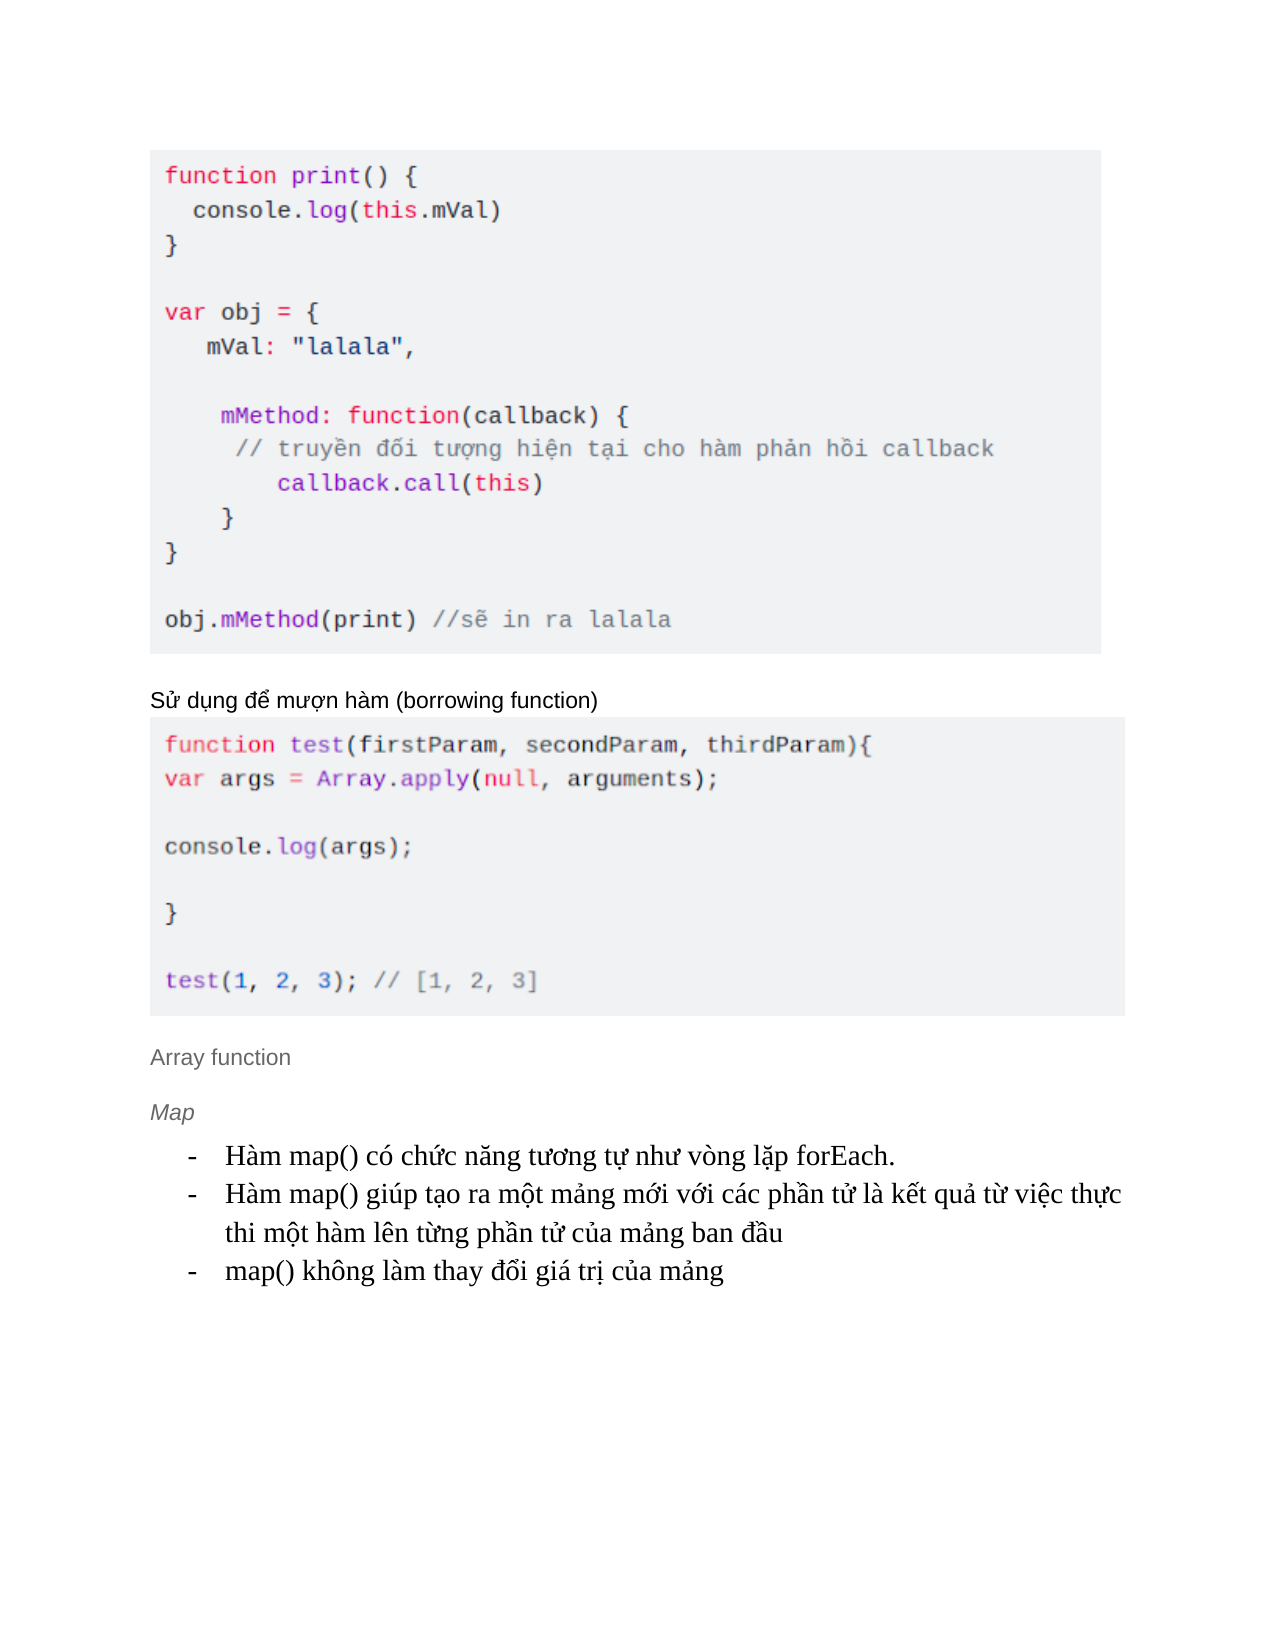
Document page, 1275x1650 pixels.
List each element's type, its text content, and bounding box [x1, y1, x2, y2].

text Sử dụng để mượn hàm (borrowing function) [150, 687, 1125, 713]
list Hàm map() giúp tạo ra một mảng mới với các phần tử là kết quả từ việc thực thi một hàm lên từng phần tử của mảng ban đầu [187, 1176, 1125, 1248]
picture [150, 717, 1125, 1016]
subtitle Map [150, 1099, 1125, 1126]
subtitle Array function [150, 1044, 1125, 1071]
picture [150, 150, 1102, 654]
list Hàm map() có chức năng tương tự như vòng lặp forEach. [187, 1138, 1125, 1171]
list map() không làm thay đổi giá trị của mảng [187, 1253, 1125, 1287]
